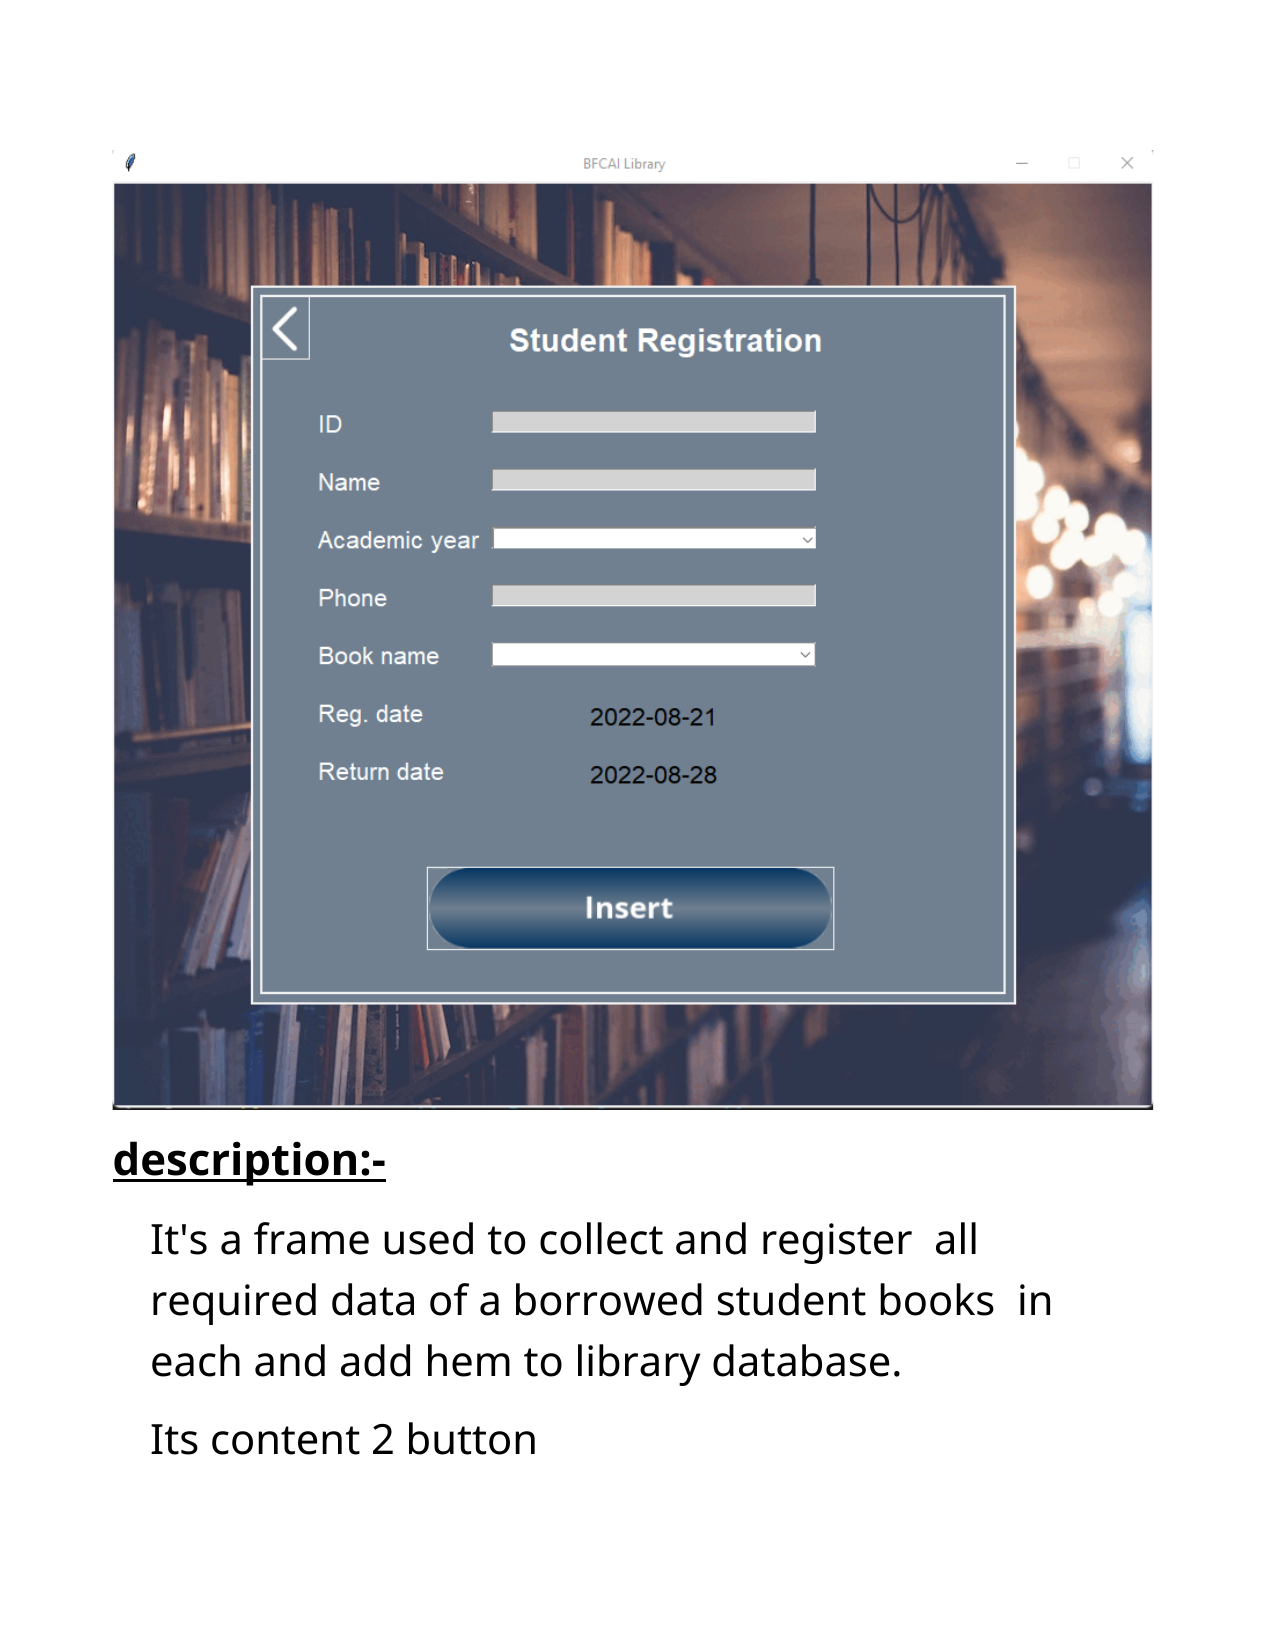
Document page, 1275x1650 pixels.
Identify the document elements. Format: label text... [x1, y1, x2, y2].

text Its content 2 button [150, 1410, 1153, 1467]
text description:- [112, 1128, 1153, 1188]
text It's a frame used to collect and register all required data of a borrowed student books in each and add hem to library database. [150, 1209, 1153, 1389]
picture [112, 150, 1154, 1110]
